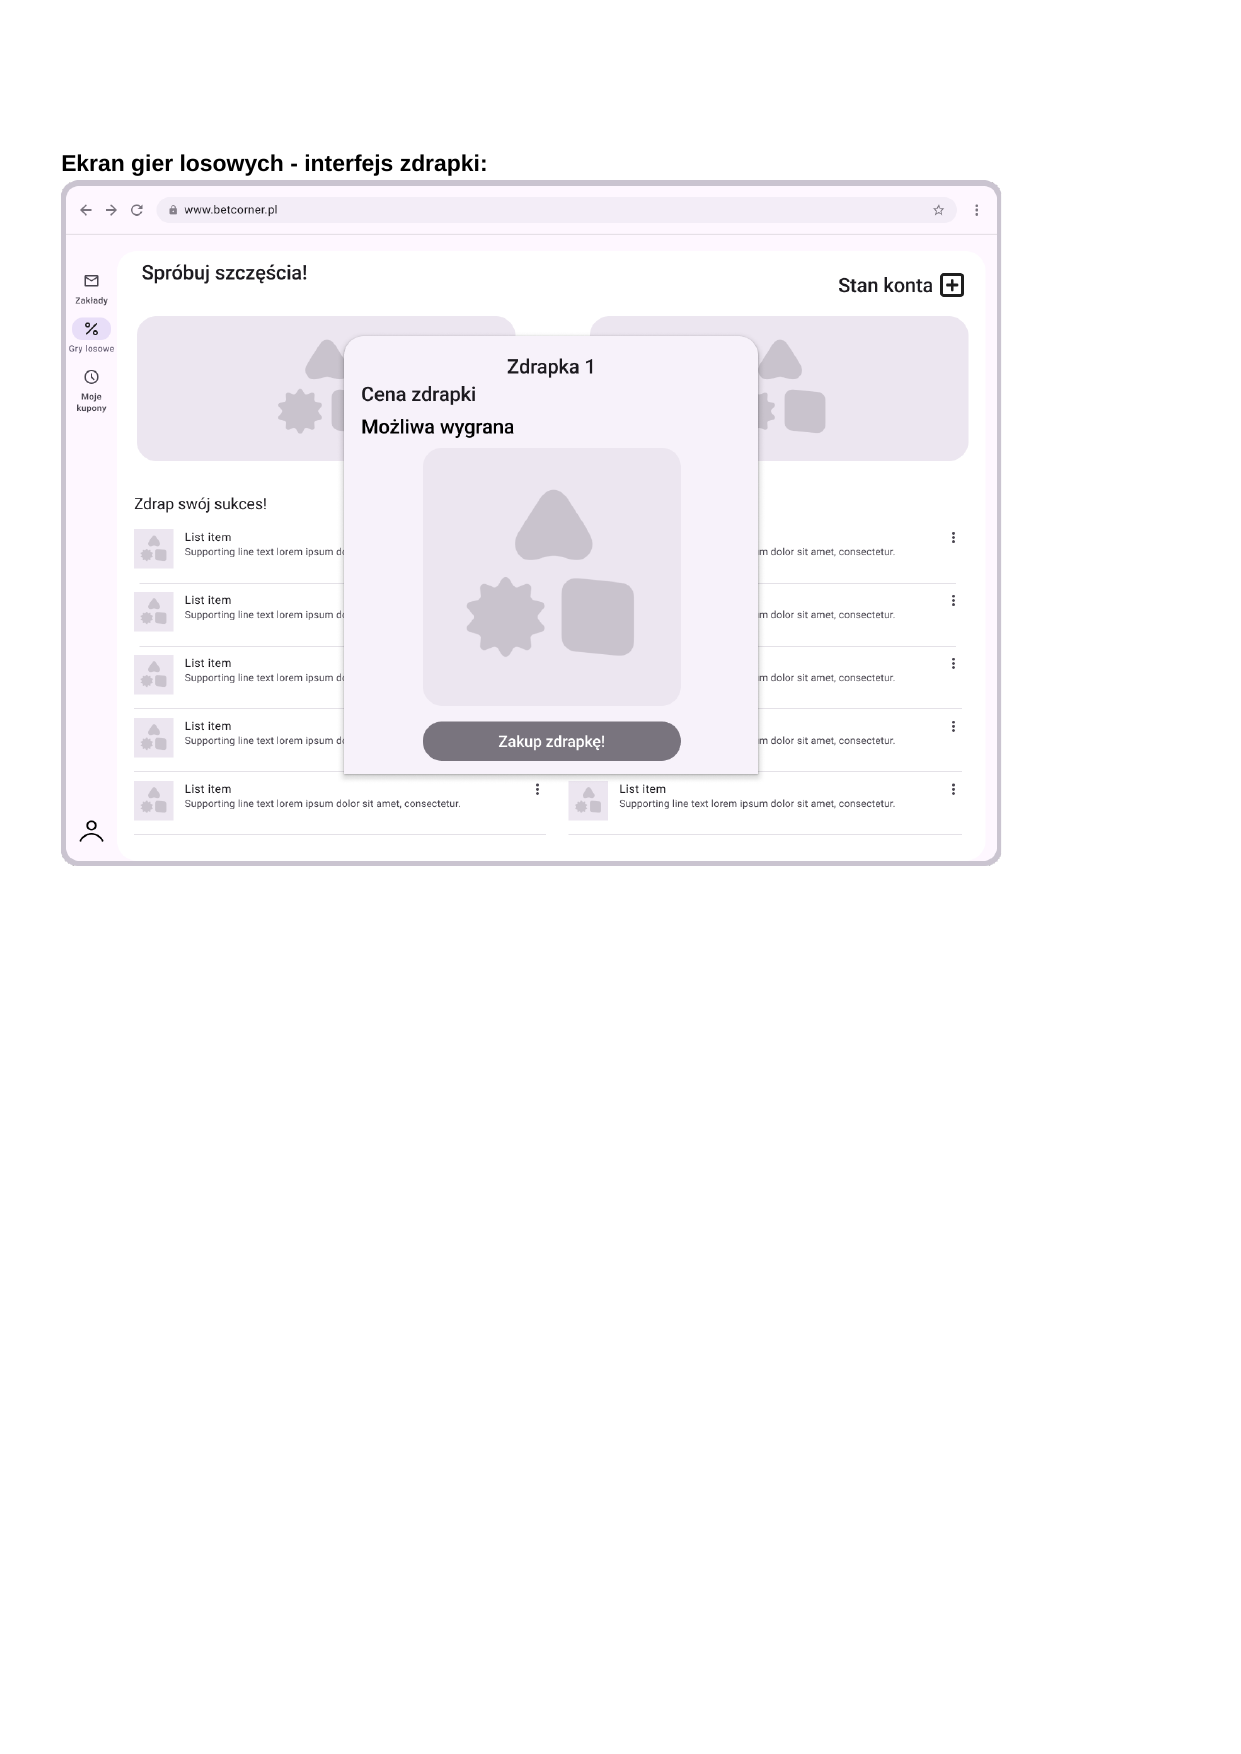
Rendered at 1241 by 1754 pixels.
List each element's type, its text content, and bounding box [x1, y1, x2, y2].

picture [61, 180, 1002, 866]
text Ekran gier losowych - interfejs zdrapki: [61, 150, 1179, 176]
